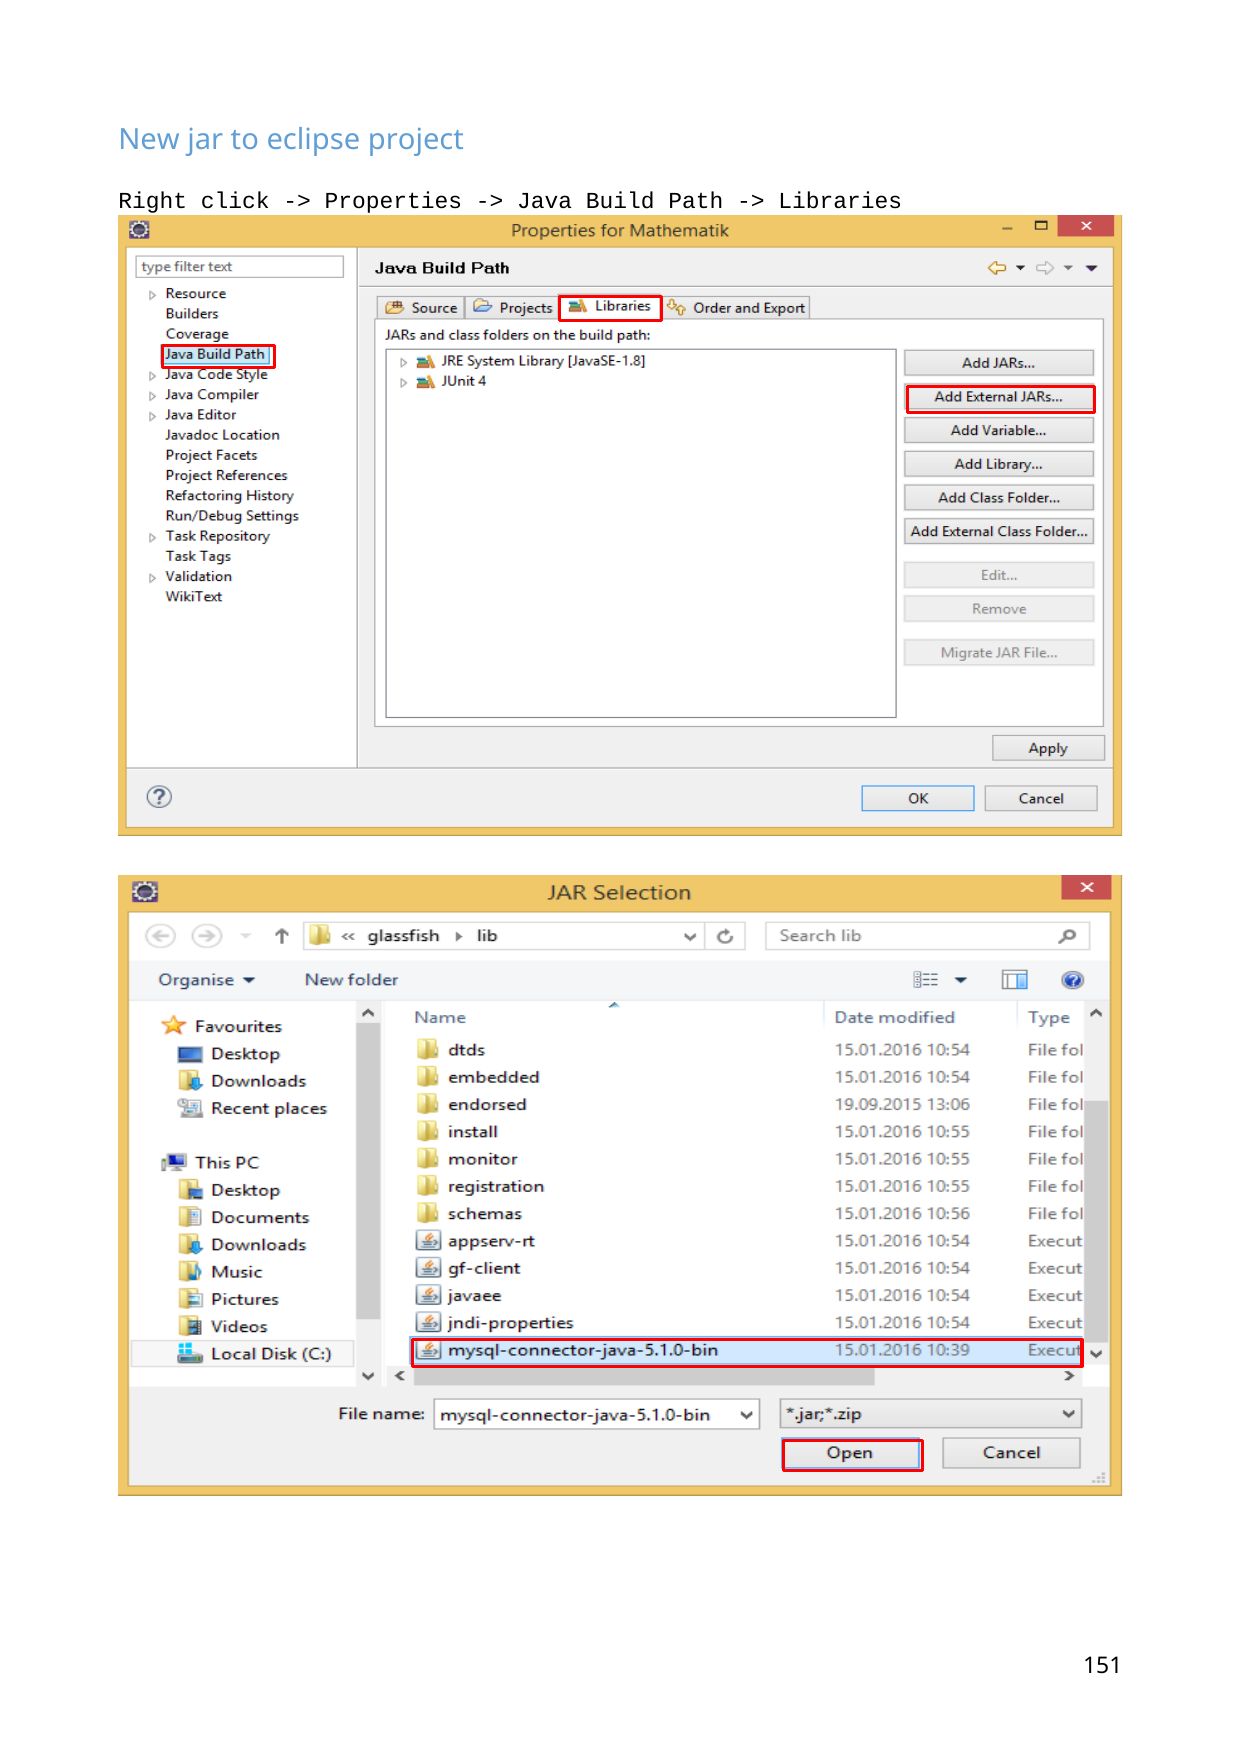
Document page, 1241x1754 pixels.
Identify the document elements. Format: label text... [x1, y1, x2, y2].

picture [118, 215, 1123, 836]
picture [118, 875, 1123, 1496]
subtitle New jar to eclipse project [118, 118, 1122, 158]
text Right click -> Properties -> Java Build Path -> Libraries [118, 189, 1122, 215]
